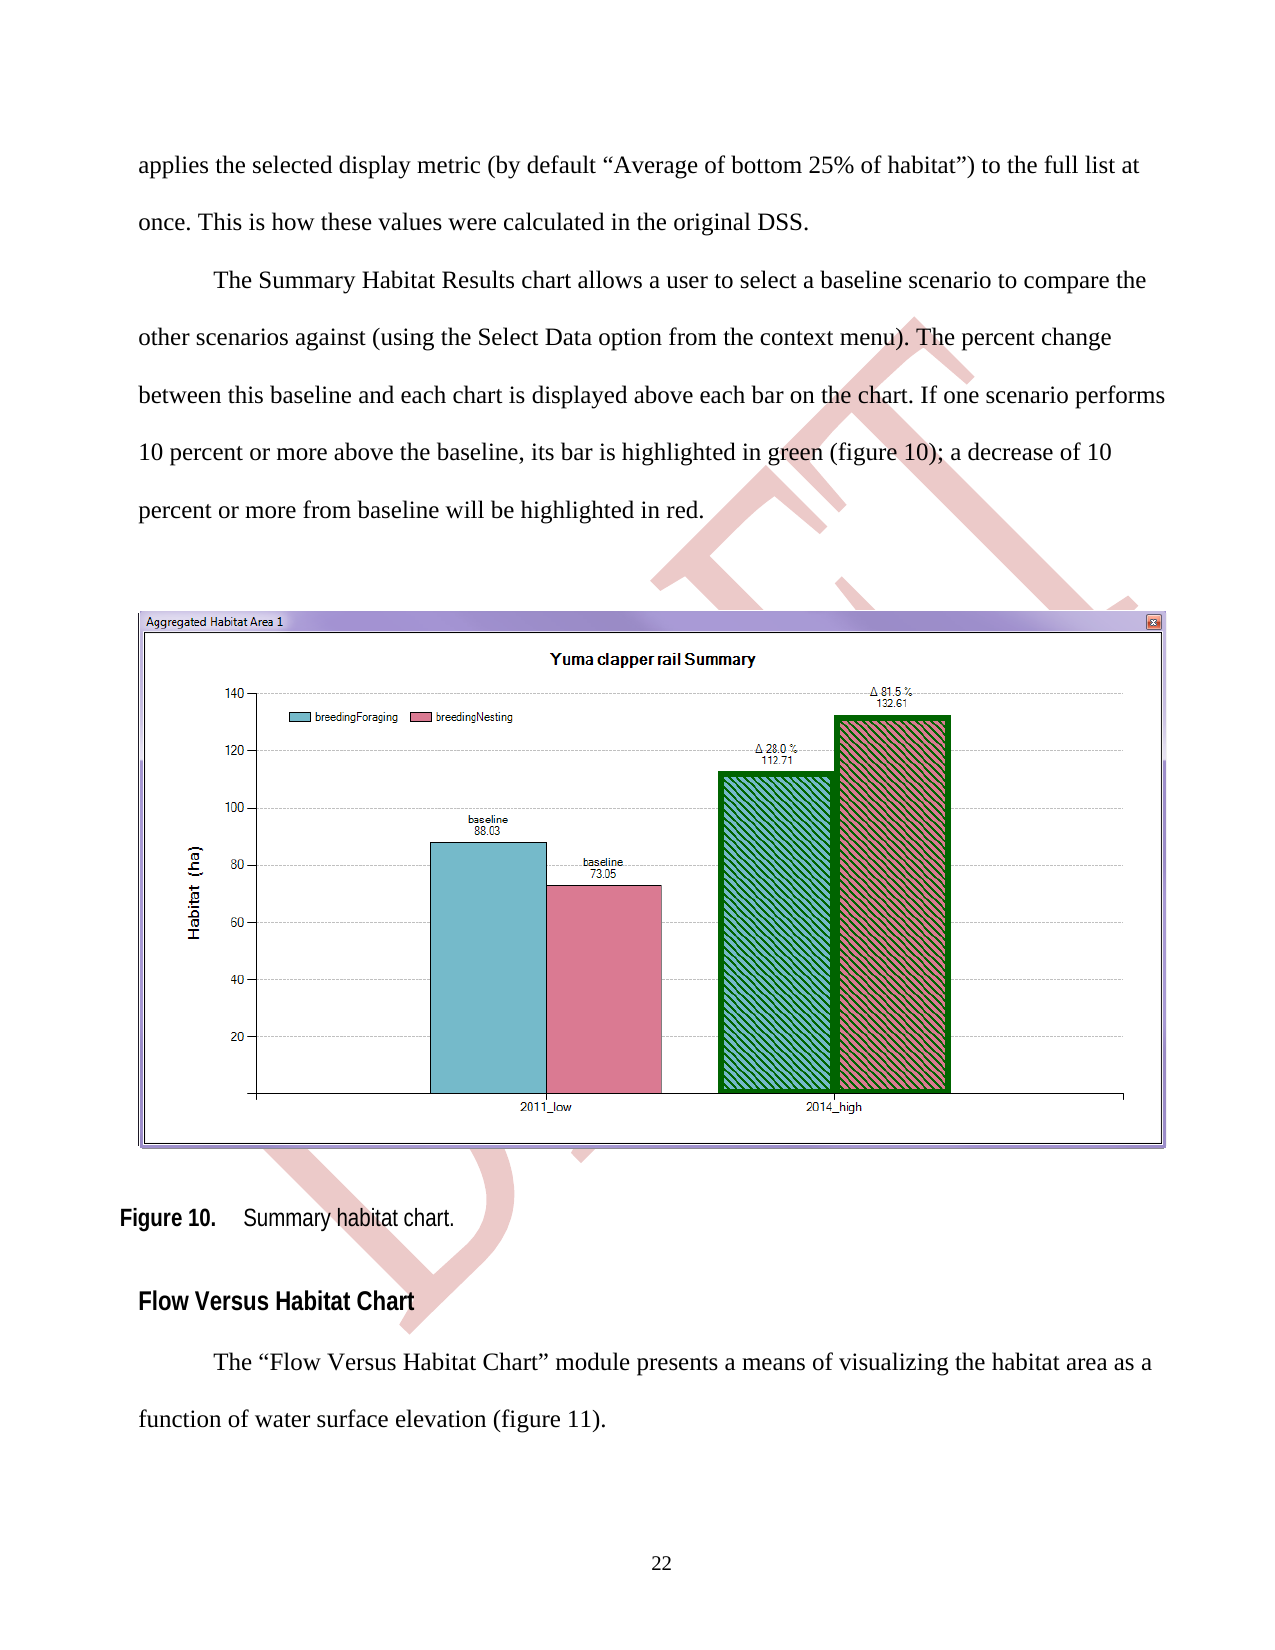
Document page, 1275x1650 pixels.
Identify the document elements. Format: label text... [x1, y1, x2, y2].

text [138, 150, 1185, 236]
subtitle Flow Versus Habitat Chart [138, 1285, 1185, 1316]
text The “Flow Versus Habitat Chart” module presents a means of visualizing the habitat area as a function of water surface elevation (figure 11). [138, 1347, 1185, 1433]
picture [138, 610, 1167, 1149]
text Summary habitat chart. [168, 1202, 1185, 1231]
text The Summary Habitat Results chart allows a user to select a baseline scenario to compare the other scenarios against (using the Select Data option from the context menu). The percent change between this baseline and each chart is displayed above each bar on the chart. If one scenario performs 10 percent or more above the baseline, its bar is highlighted in green (figure 10); a decrease of 10 percent or more from baseline will be highlighted in red. [138, 265, 1185, 524]
